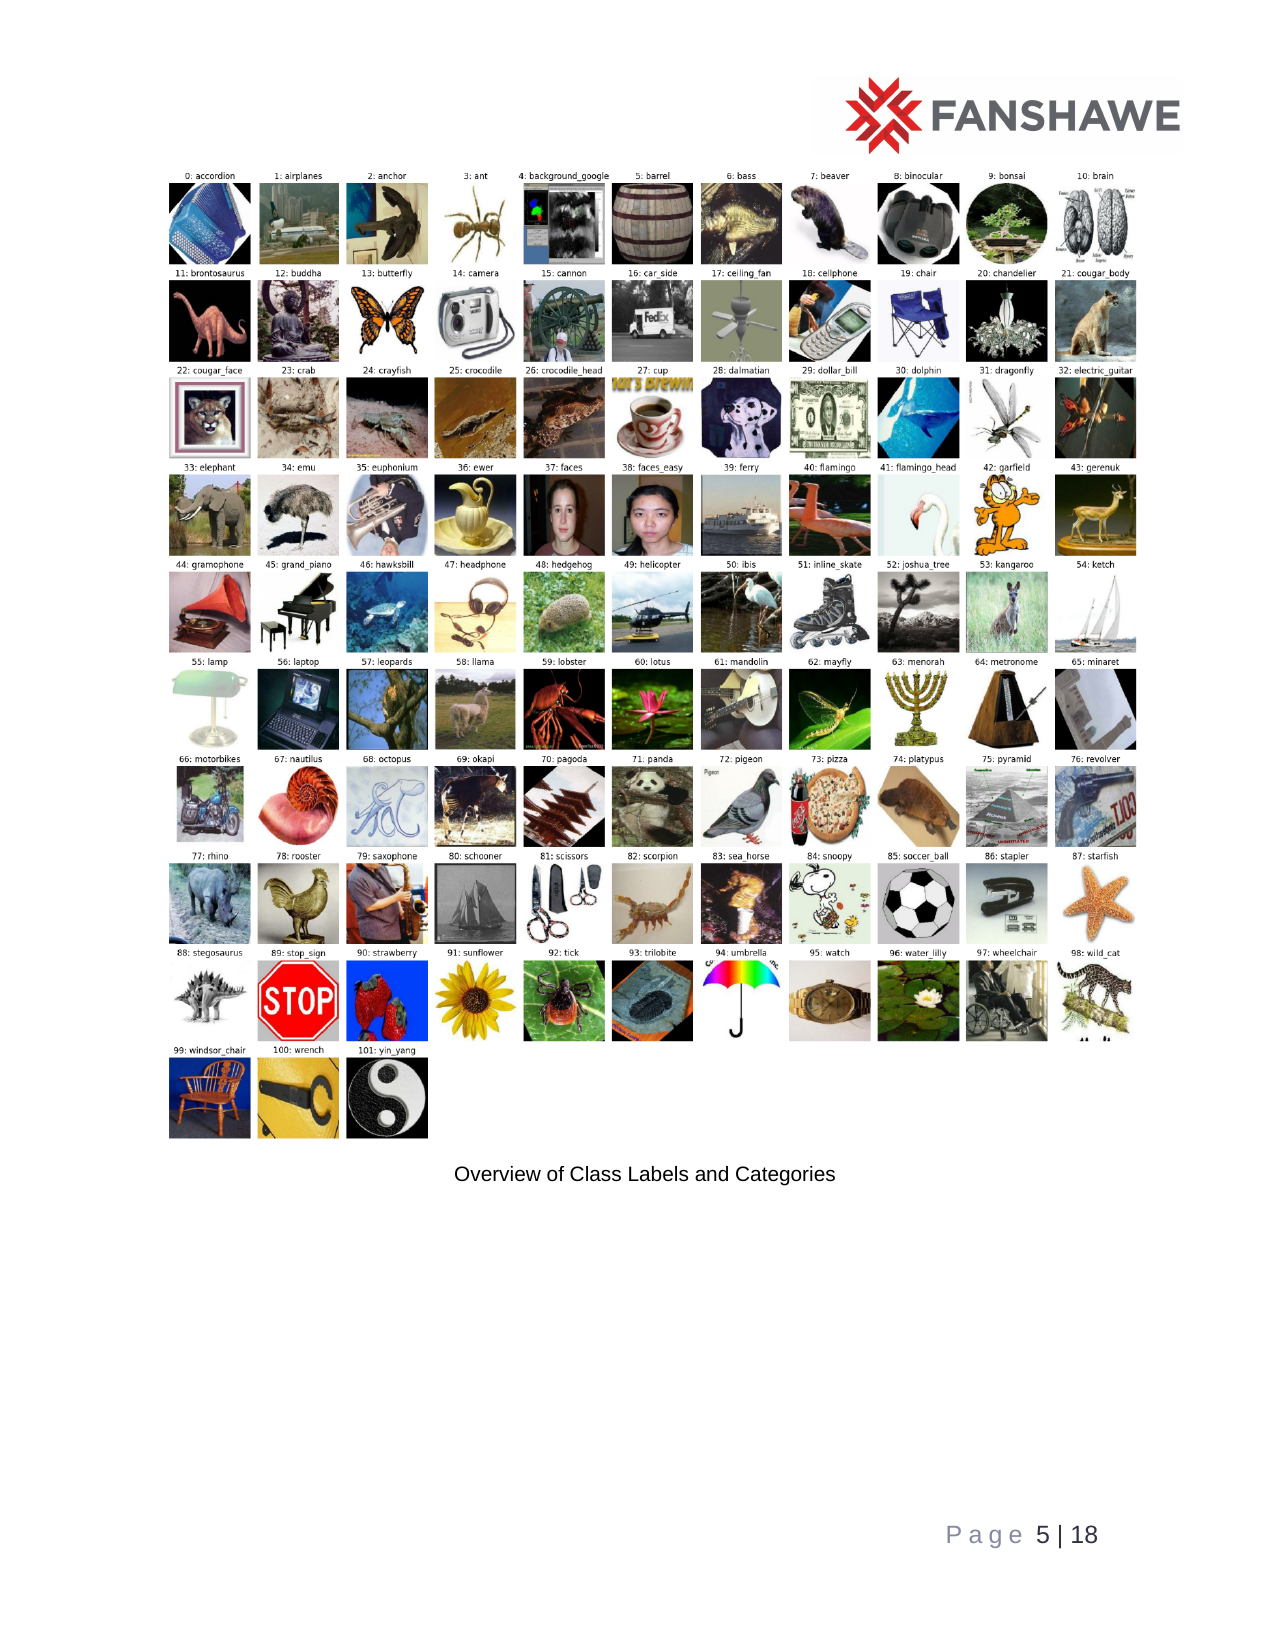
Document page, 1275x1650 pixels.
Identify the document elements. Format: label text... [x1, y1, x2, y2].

text Overview of Class Labels and Categories [165, 1162, 1125, 1214]
picture [164, 168, 1140, 1143]
picture [809, 75, 1183, 155]
